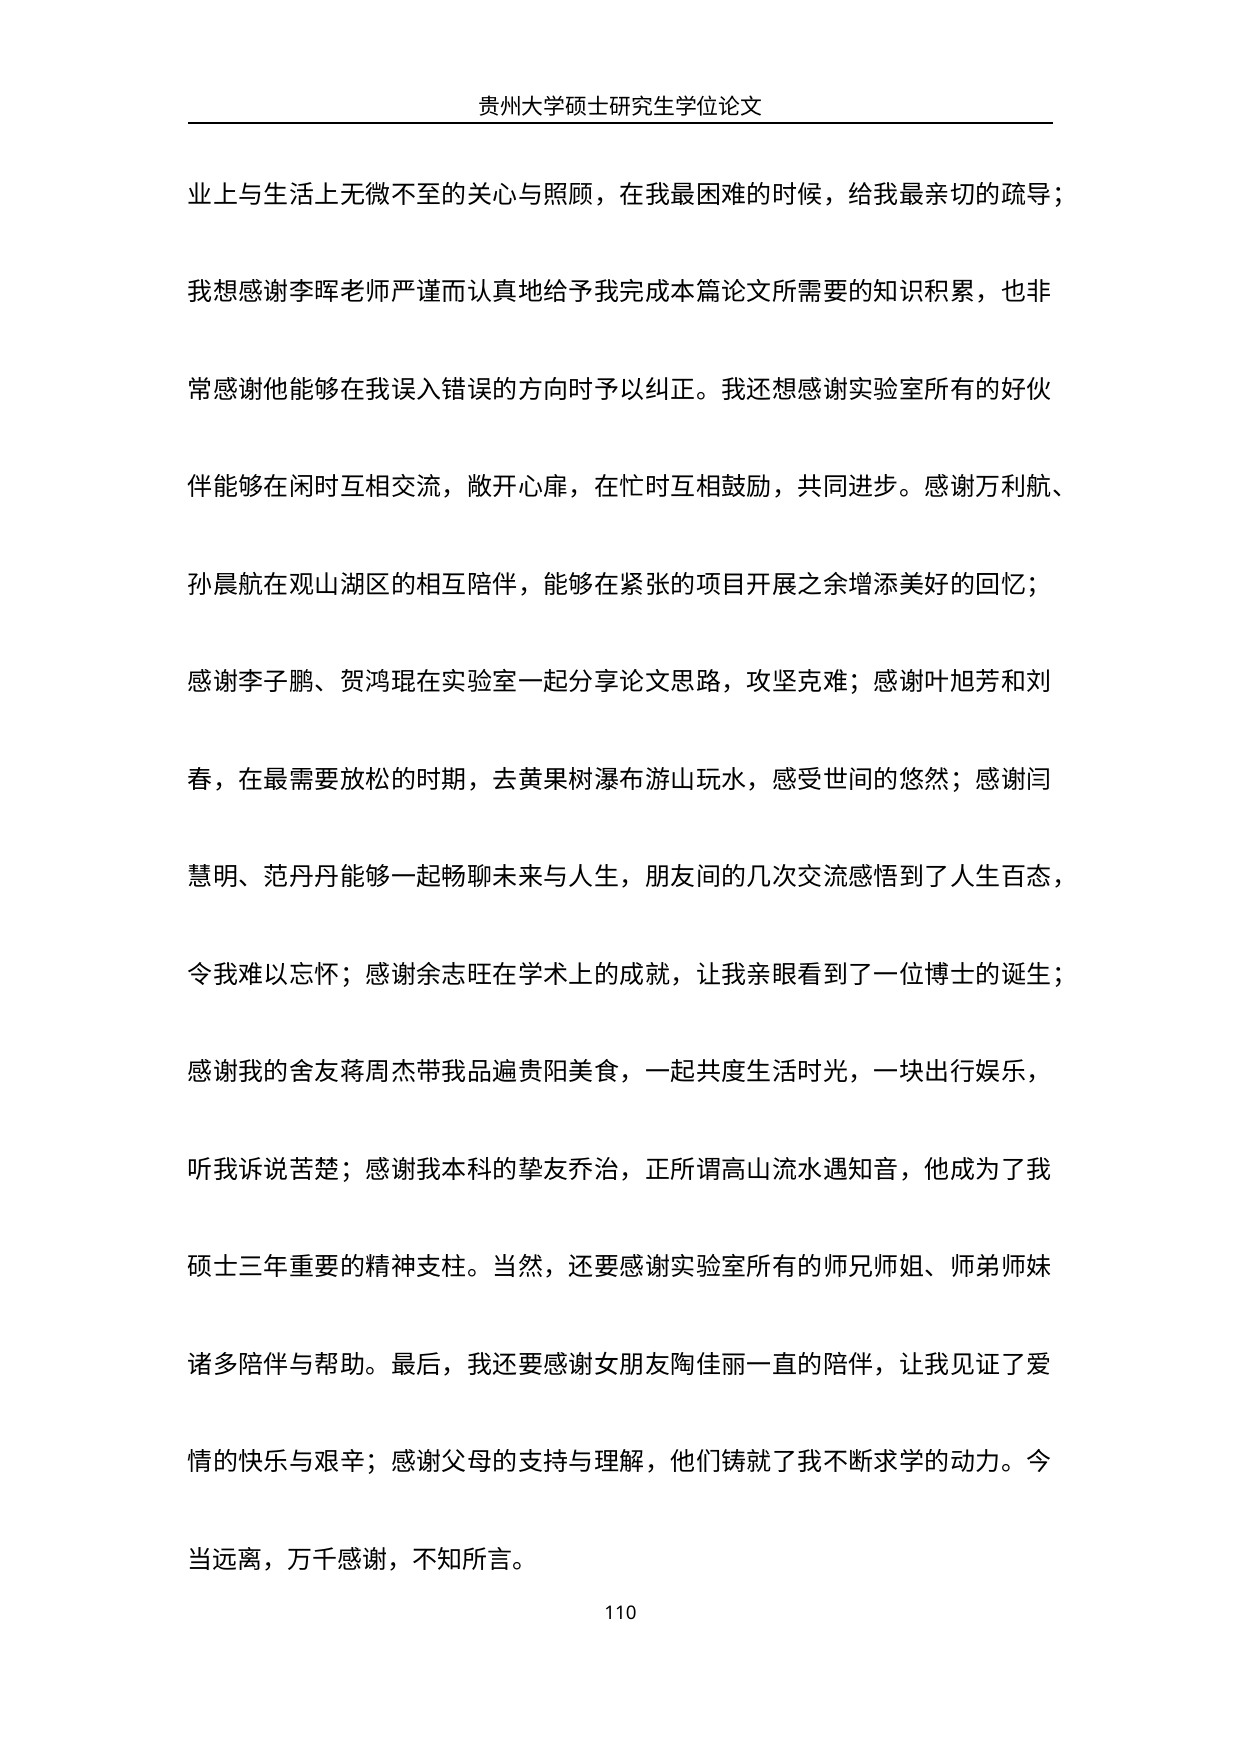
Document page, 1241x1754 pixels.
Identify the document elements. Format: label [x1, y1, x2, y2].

text [187, 160, 1053, 1590]
